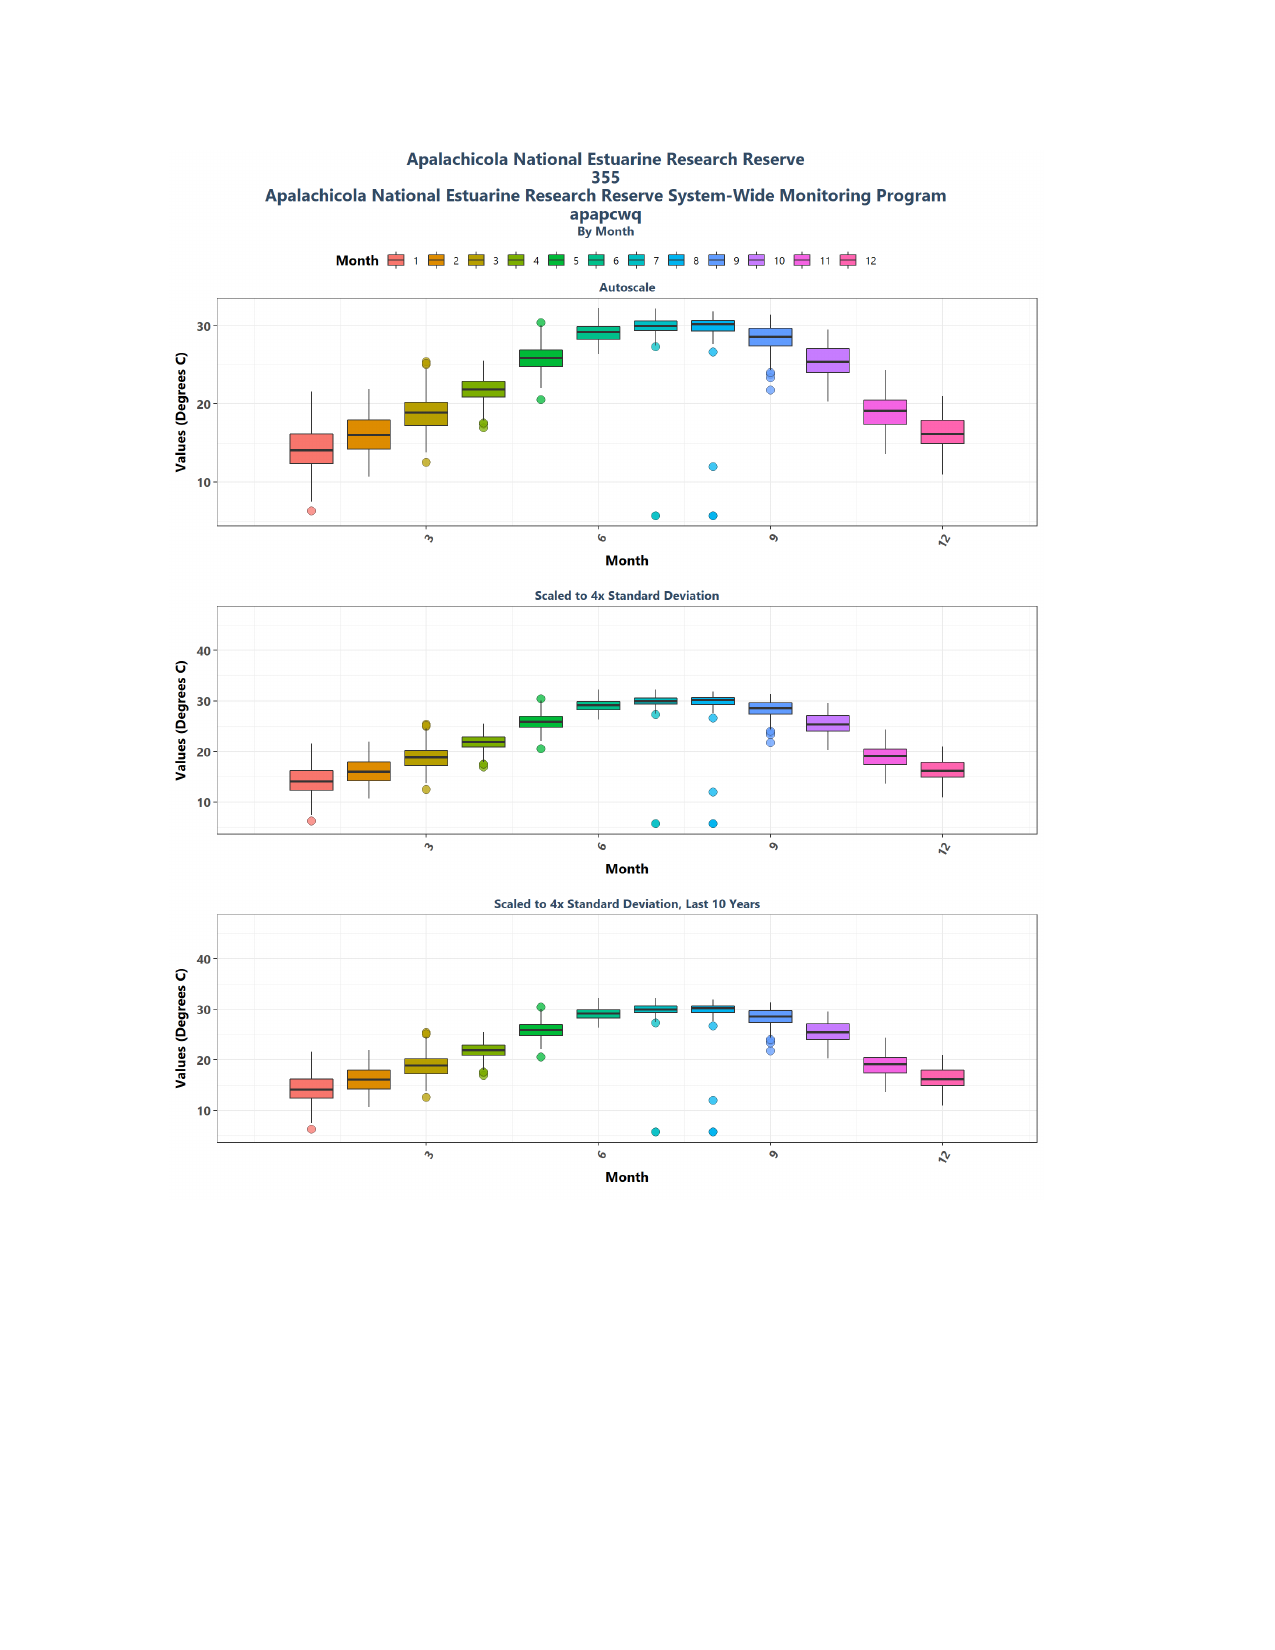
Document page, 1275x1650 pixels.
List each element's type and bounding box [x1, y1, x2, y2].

picture [168, 150, 1044, 1200]
